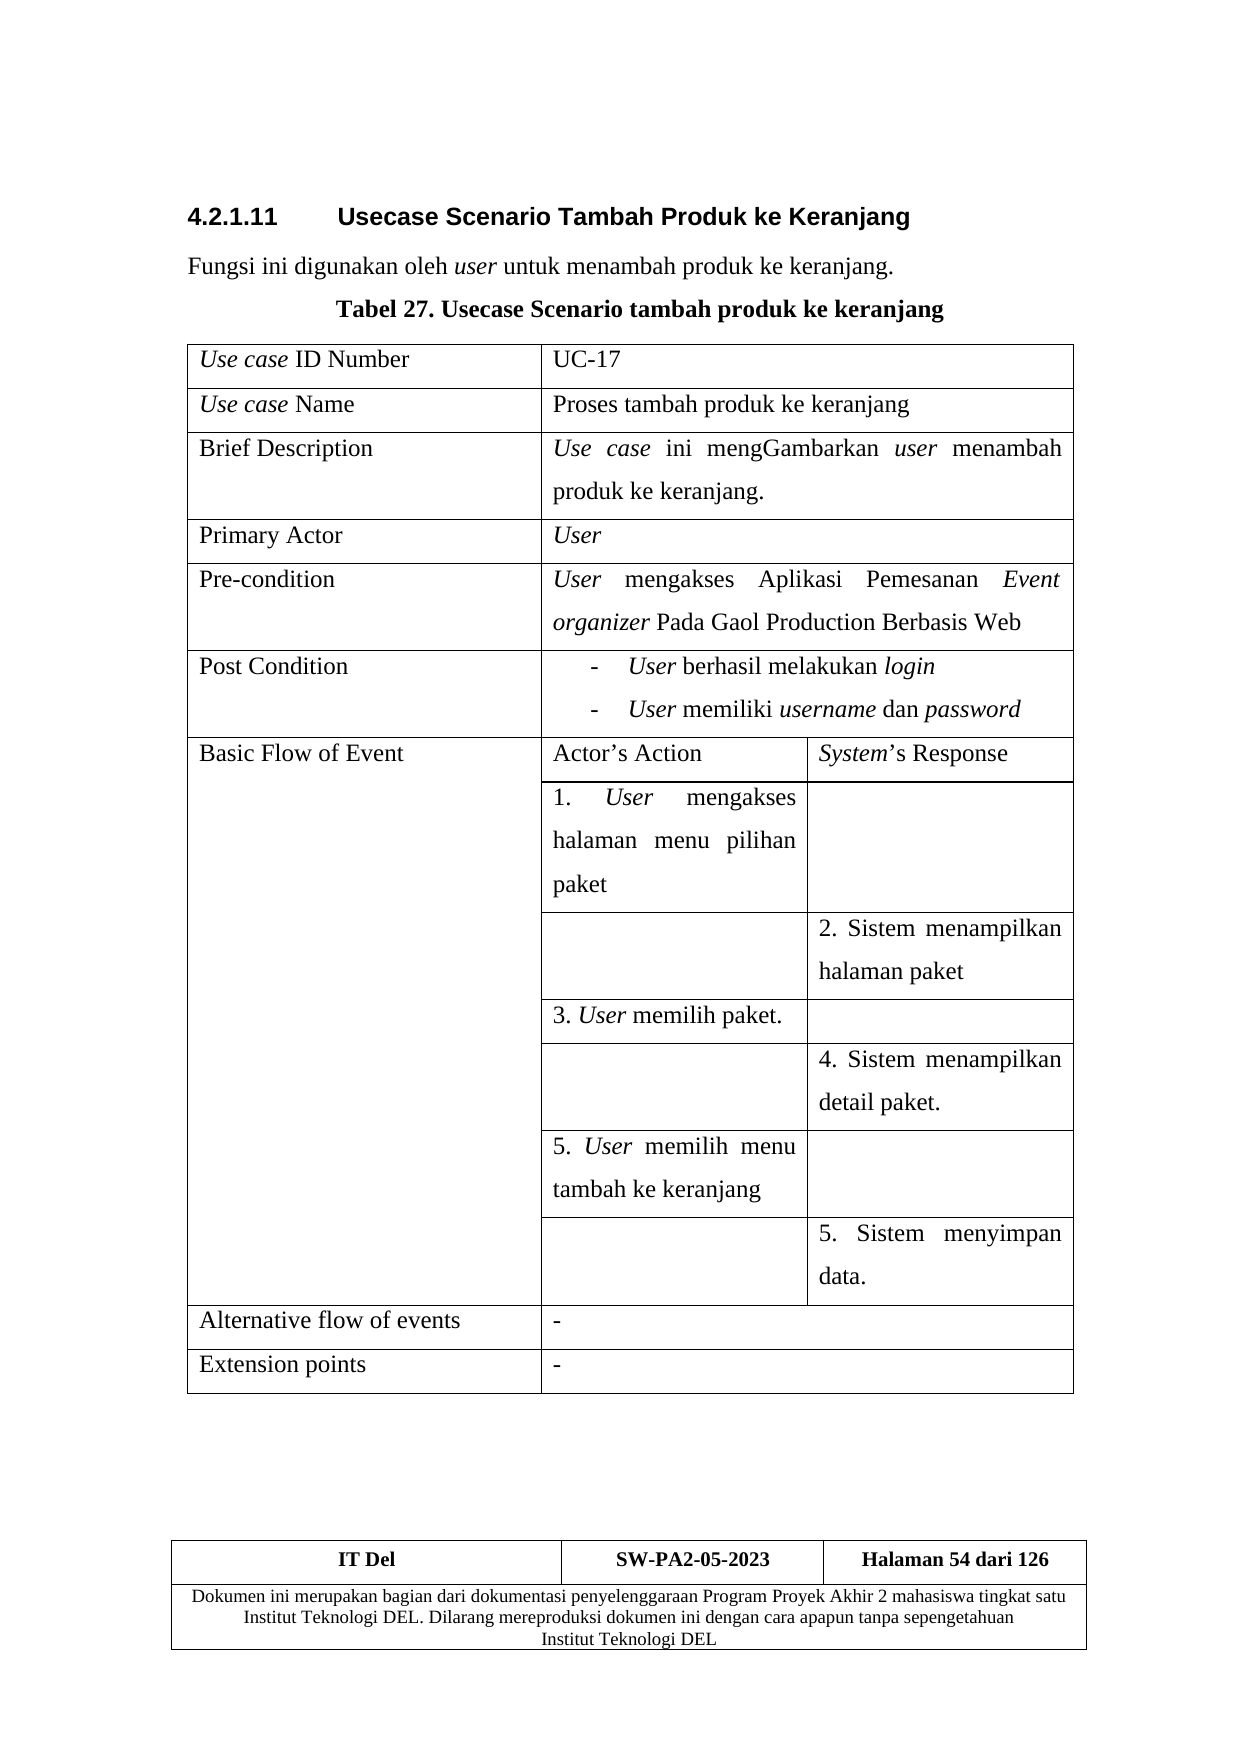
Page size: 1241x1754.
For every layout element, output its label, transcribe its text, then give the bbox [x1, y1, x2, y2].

table_cell Alternative flow of events [188, 1306, 541, 1348]
table_cell Pre-condition [188, 564, 541, 650]
table_cell Brief Description [188, 433, 541, 519]
table_cell 1. User mengakses halaman menu pilihan paket [542, 783, 807, 912]
table_header UC-17 [542, 345, 1073, 388]
table_cell 5. Sistem menyimpan data. [808, 1218, 1073, 1304]
subtitle Usecase Scenario Tambah Produk ke Keranjang [187, 201, 1092, 230]
table_cell Extension points [188, 1350, 541, 1393]
table_cell - [542, 1350, 1073, 1393]
table_cell User berhasil melakukan login User memiliki username dan password [542, 651, 1073, 737]
table_cell Use case ini mengGambarkan user menambah produk ke keranjang. [542, 433, 1073, 519]
table_cell [808, 1000, 1073, 1043]
table_cell System’s Response [808, 738, 1073, 781]
table_cell Use case Name [188, 389, 541, 432]
table_cell Post Condition [188, 651, 541, 737]
table_cell 2. Sistem menampilkan halaman paket [808, 913, 1073, 999]
table_cell [808, 783, 1073, 912]
table_cell Primary Actor [188, 520, 541, 563]
text Tabel 27. Usecase Scenario tambah produk ke keranjang [187, 294, 1092, 323]
table_cell [542, 1218, 807, 1304]
table_cell [542, 913, 807, 999]
table_cell 5. User memilih menu tambah ke keranjang [542, 1131, 807, 1217]
table_cell [542, 1044, 807, 1130]
table_cell User [542, 520, 1073, 563]
table_cell Actor’s Action [542, 738, 807, 781]
table_cell Basic Flow of Event [188, 738, 541, 1304]
table_cell - [542, 1306, 1073, 1348]
table_cell 3. User memilih paket. [542, 1000, 807, 1043]
table_cell Proses tambah produk ke keranjang [542, 389, 1073, 432]
table_cell [808, 1131, 1073, 1217]
table_cell User mengakses Aplikasi Pemesanan Event organizer Pada Gaol Production Berbasis Web [542, 564, 1073, 650]
table_cell 4. Sistem menampilkan detail paket. [808, 1044, 1073, 1130]
text Fungsi ini digunakan oleh user untuk menambah produk ke keranjang. [187, 251, 1092, 279]
table_header Use case ID Number [188, 345, 541, 388]
